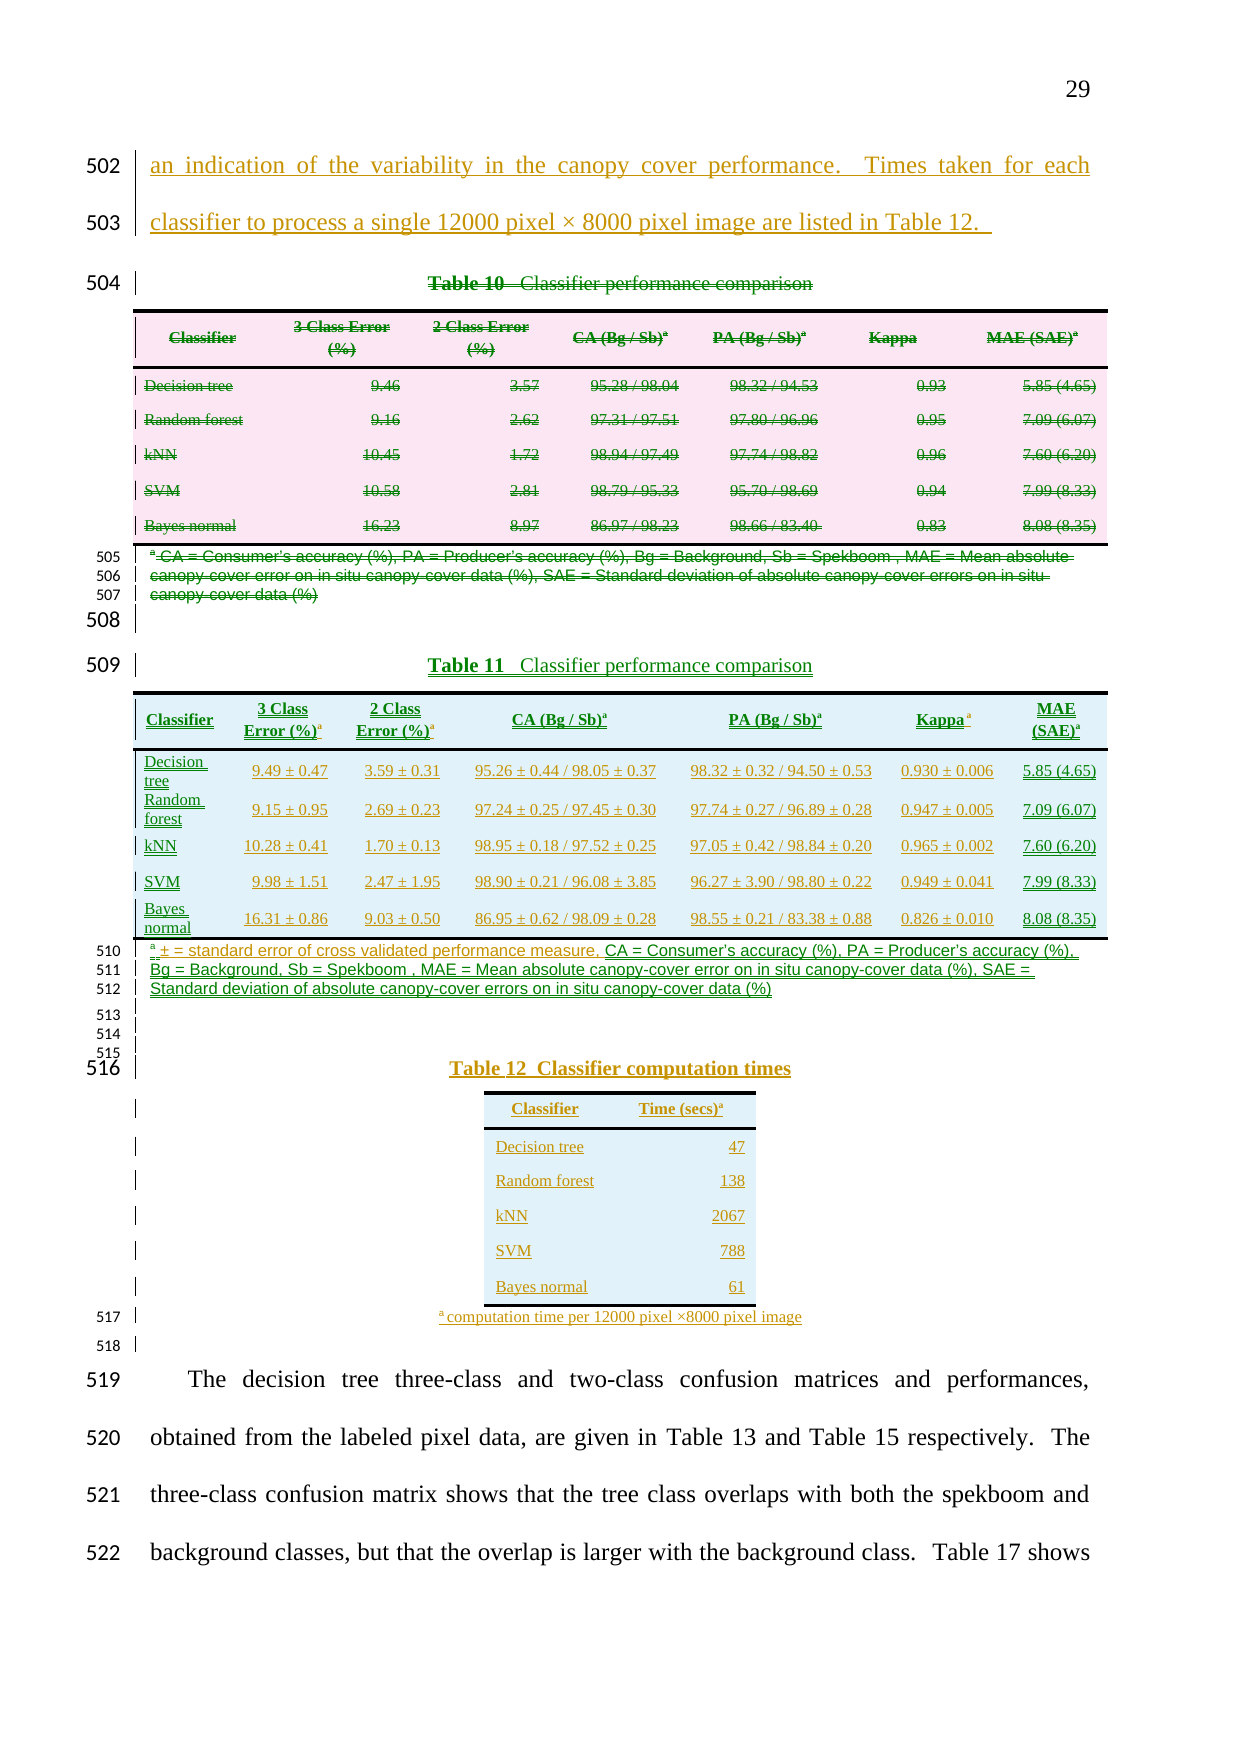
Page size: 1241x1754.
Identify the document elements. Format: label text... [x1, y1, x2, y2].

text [150, 1364, 1090, 1566]
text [150, 150, 1090, 175]
